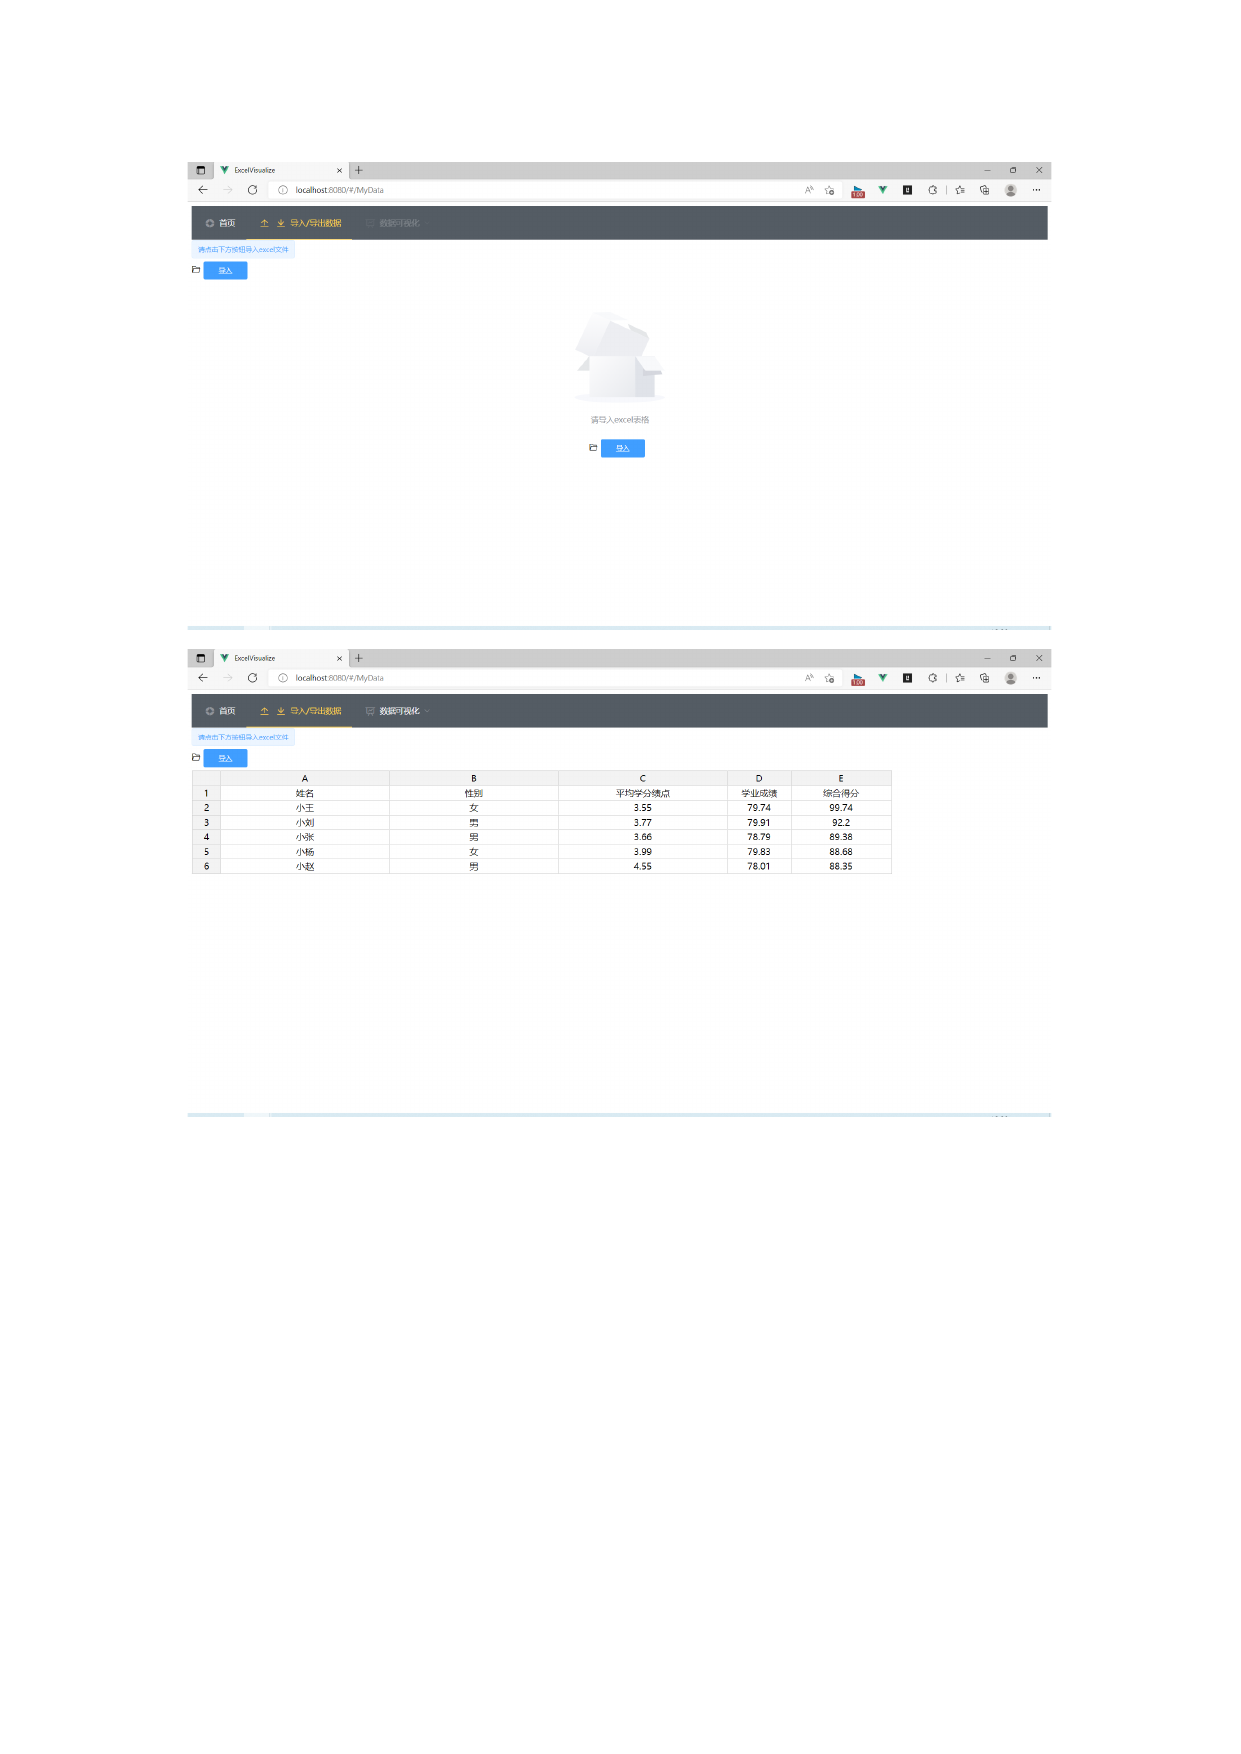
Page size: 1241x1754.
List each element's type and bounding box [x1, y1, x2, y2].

picture [187, 162, 1052, 630]
picture [187, 649, 1052, 1117]
